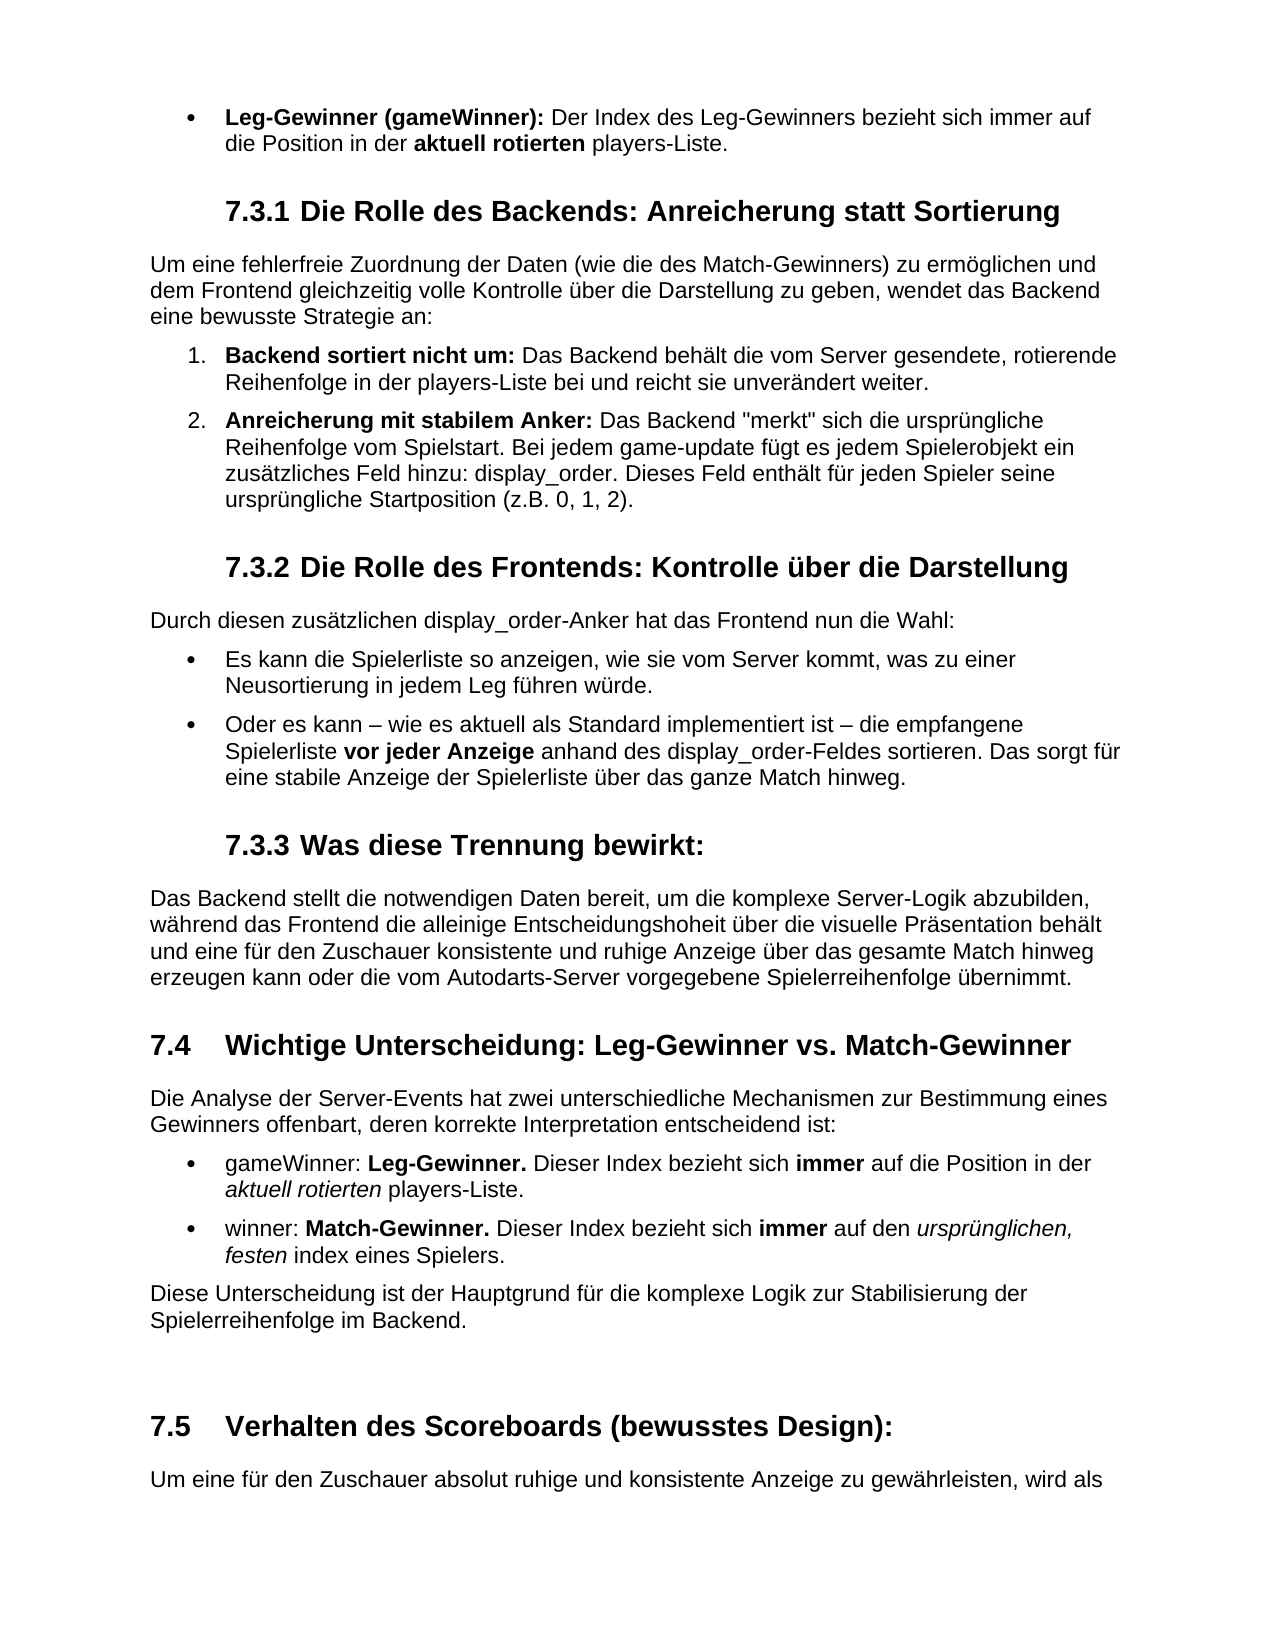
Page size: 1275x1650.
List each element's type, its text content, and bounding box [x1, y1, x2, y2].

text Um eine fehlerfreie Zuordnung der Daten (wie die des Match-Gewinners) zu ermöglichen und dem Frontend gleichzeitig volle Kontrolle über die Darstellung zu geben, wendet das Backend eine bewusste Strategie an: [150, 251, 1125, 330]
subtitle Wichtige Unterscheidung: Leg-Gewinner vs. Match-Gewinner [150, 1028, 1125, 1061]
subtitle Was diese Trennung bewirkt: [225, 828, 1125, 861]
list gameWinner: Leg-Gewinner. Dieser Index bezieht sich immer auf die Position in der aktuell rotierten players-Liste. [187, 1150, 1125, 1203]
list winner: Match-Gewinner. Dieser Index bezieht sich immer auf den ursprünglichen, festen index eines Spielers. [187, 1215, 1125, 1268]
list Anreicherung mit stabilem Anker: Das Backend "merkt" sich die ursprüngliche Reihenfolge vom Spielstart. Bei jedem game-update fügt es jedem Spielerobjekt ein zusätzliches Feld hinzu: display_order. Dieses Feld enthält für jeden Spieler seine ursprüngliche Startposition (z.B. 0, 1, 2). [187, 407, 1125, 513]
text Durch diesen zusätzlichen display_order-Anker hat das Frontend nun die Wahl: [150, 607, 1125, 634]
list Oder es kann – wie es aktuell als Standard implementiert ist – die empfangene Spielerliste vor jeder Anzeige anhand des display_order-Feldes sortieren. Das sorgt für eine stabile Anzeige der Spielerliste über das ganze Match hinweg. [187, 711, 1125, 790]
list Es kann die Spielerliste so anzeigen, wie sie vom Server kommt, was zu einer Neusortierung in jedem Leg führen würde. [187, 646, 1125, 699]
subtitle Verhalten des Scoreboards (bewusstes Design): [150, 1409, 1125, 1443]
text Diese Unterscheidung ist der Hauptgrund für die komplexe Logik zur Stabilisierung der Spielerreihenfolge im Backend. [150, 1280, 1125, 1333]
subtitle Die Rolle des Frontends: Kontrolle über die Darstellung [225, 550, 1125, 584]
list Backend sortiert nicht um: Das Backend behält die vom Server gesendete, rotierende Reihenfolge in der players-Liste bei und reicht sie unverändert weiter. [187, 342, 1125, 395]
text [150, 1466, 1125, 1493]
subtitle Die Rolle des Backends: Anreicherung statt Sortierung [225, 194, 1125, 227]
text Die Analyse der Server-Events hat zwei unterschiedliche Mechanismen zur Bestimmung eines Gewinners offenbart, deren korrekte Interpretation entscheidend ist: [150, 1085, 1125, 1137]
text Das Backend stellt die notwendigen Daten bereit, um die komplexe Server-Logik abzubilden, während das Frontend die alleinige Entscheidungshoheit über die visuelle Präsentation behält und eine für den Zuschauer konsistente und ruhige Anzeige über das gesamte Match hinweg erzeugen kann oder die vom Autodarts-Server vorgegebene Spielerreihenfolge übernimmt. [150, 885, 1125, 990]
list Leg-Gewinner (gameWinner): Der Index des Leg-Gewinners bezieht sich immer auf die Position in der aktuell rotierten players-Liste. [187, 103, 1125, 156]
